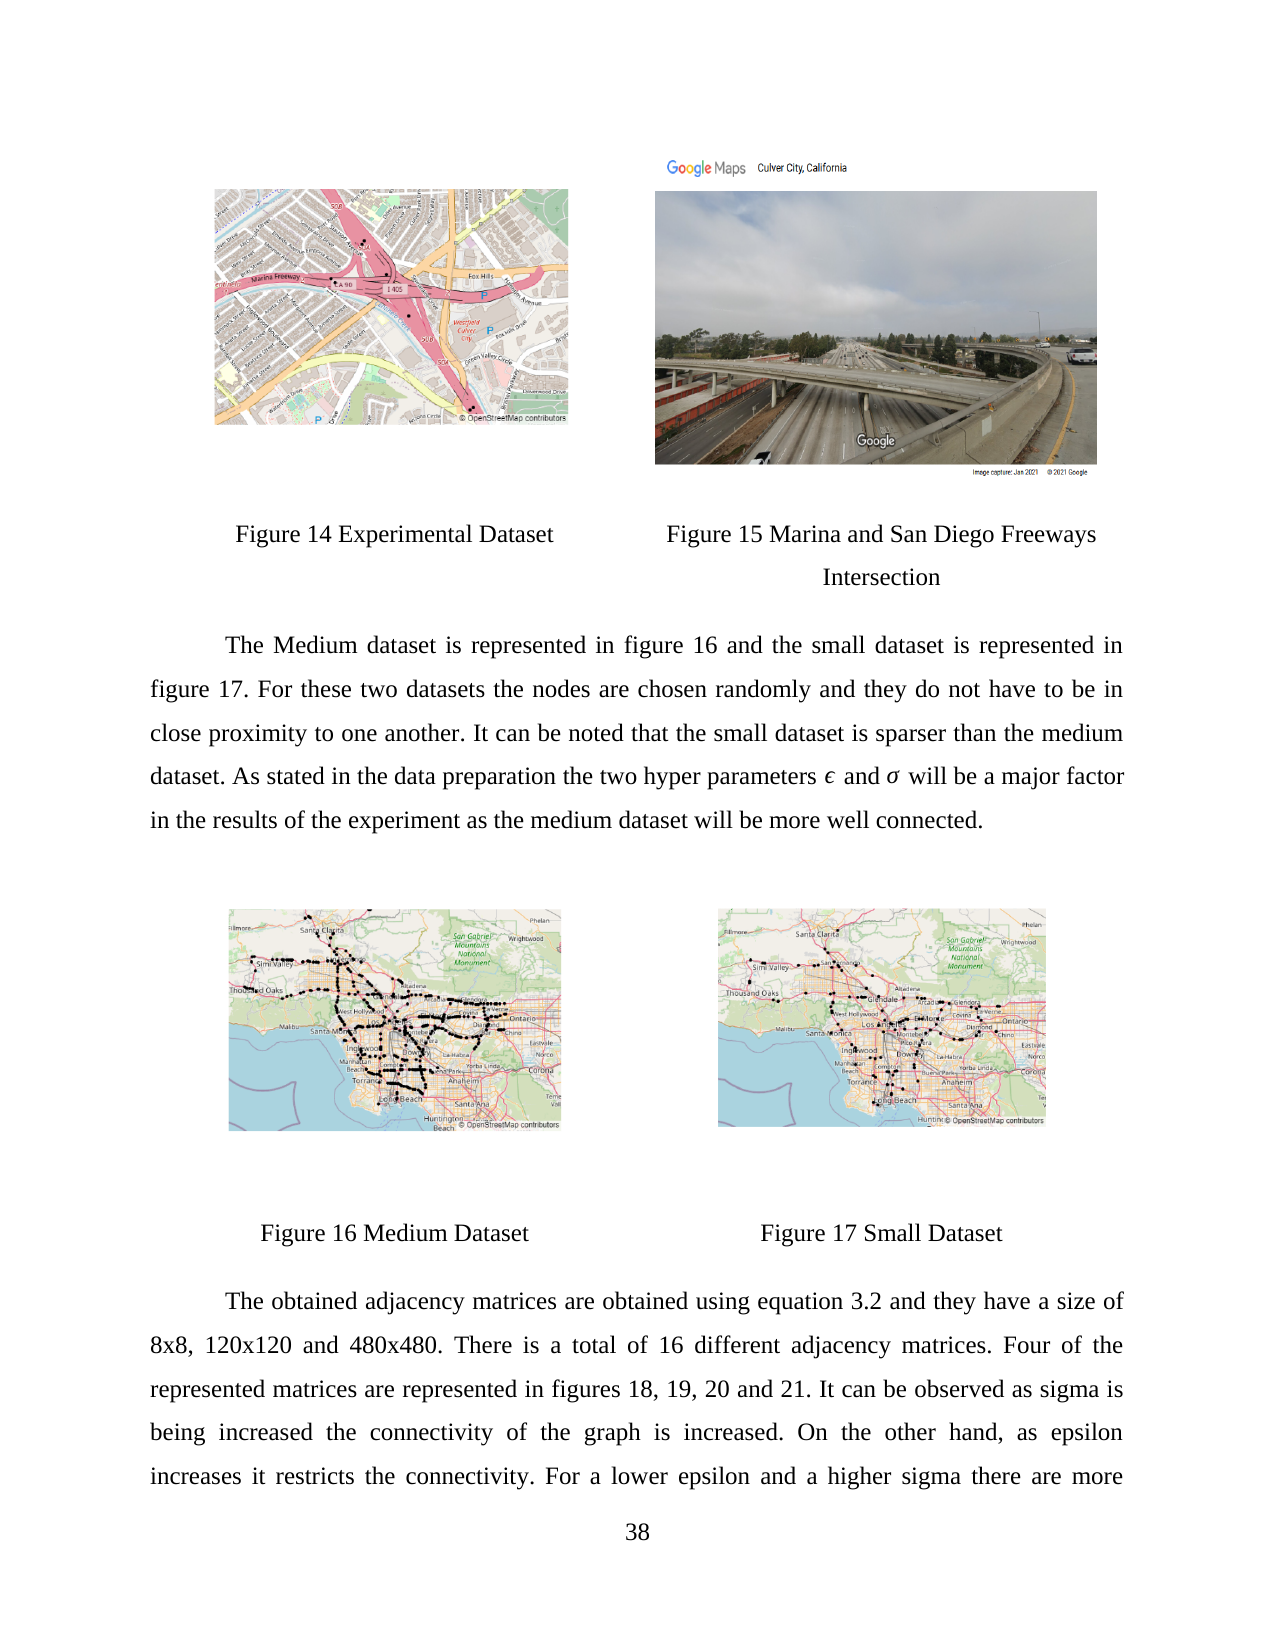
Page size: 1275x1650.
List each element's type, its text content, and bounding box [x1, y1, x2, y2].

table_cell Figure 16 Medium Dataset [151, 1219, 638, 1286]
table_cell Figure 17 Small Dataset [638, 1219, 1125, 1286]
picture [162, 150, 620, 477]
picture [669, 872, 1094, 1175]
table_cell Figure 15 Marina and San Diego Freeways Intersection [638, 519, 1125, 630]
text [150, 1286, 1125, 1490]
table_header [638, 873, 1125, 1218]
text The Medium dataset is represented in figure 16 and the small dataset is represented in figure 17. For these two datasets the nodes are chosen randomly and they do not have to be in close proximity to one another. It can be noted that the small dataset is sparser than the medium dataset. As stated in the data preparation the two hyper parameters and will be a major factor in the results of the experiment as the medium dataset will be more well connected. [150, 630, 1125, 834]
table_header [151, 150, 638, 519]
picture [179, 872, 610, 1180]
table_header [638, 150, 1125, 519]
table_header [151, 873, 638, 1218]
table_cell Figure 14 Experimental Dataset [151, 519, 638, 630]
picture [649, 150, 1098, 480]
